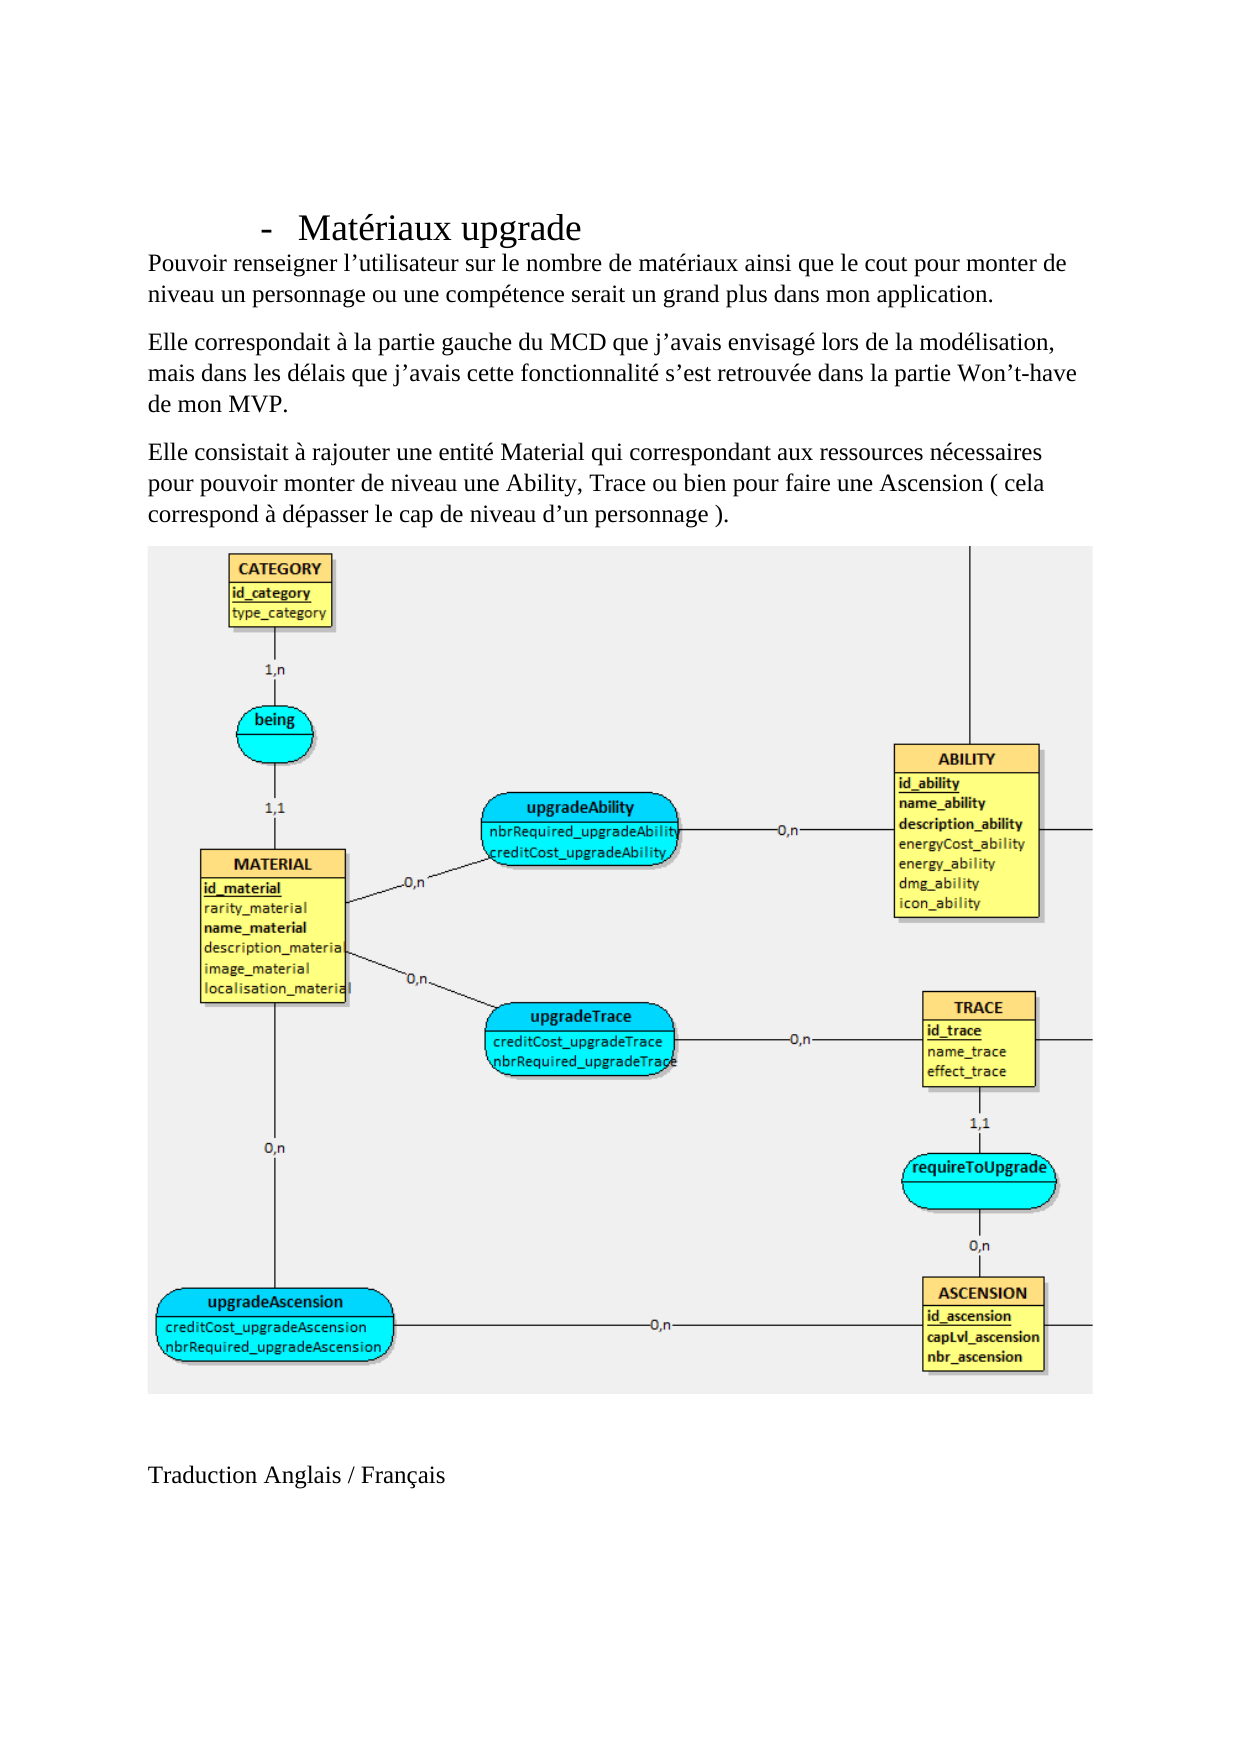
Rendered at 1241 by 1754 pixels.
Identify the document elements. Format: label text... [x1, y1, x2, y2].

text Pouvoir renseigner l’utilisateur sur le nombre de matériaux ainsi que le cout pour monter de niveau un personnage ou une compétence serait un grand plus dans mon application. [148, 248, 1093, 308]
text Elle correspondait à la partie gauche du MCD que j’avais envisagé lors de la modélisation, mais dans les délais que j’avais cette fonctionnalité s’est retrouvée dans la partie Won’t-have de mon MVP. [148, 327, 1093, 418]
picture [147, 546, 1093, 1394]
list Matériaux upgrade [260, 205, 1093, 248]
text Traduction Anglais / Français [148, 1461, 1093, 1489]
text Elle consistait à rajouter une entité Material qui correspondant aux ressources nécessaires pour pouvoir monter de niveau une Ability, Trace ou bien pour faire une Ascension ( cela correspond à dépasser le cap de niveau d’un personnage ). [148, 437, 1093, 528]
